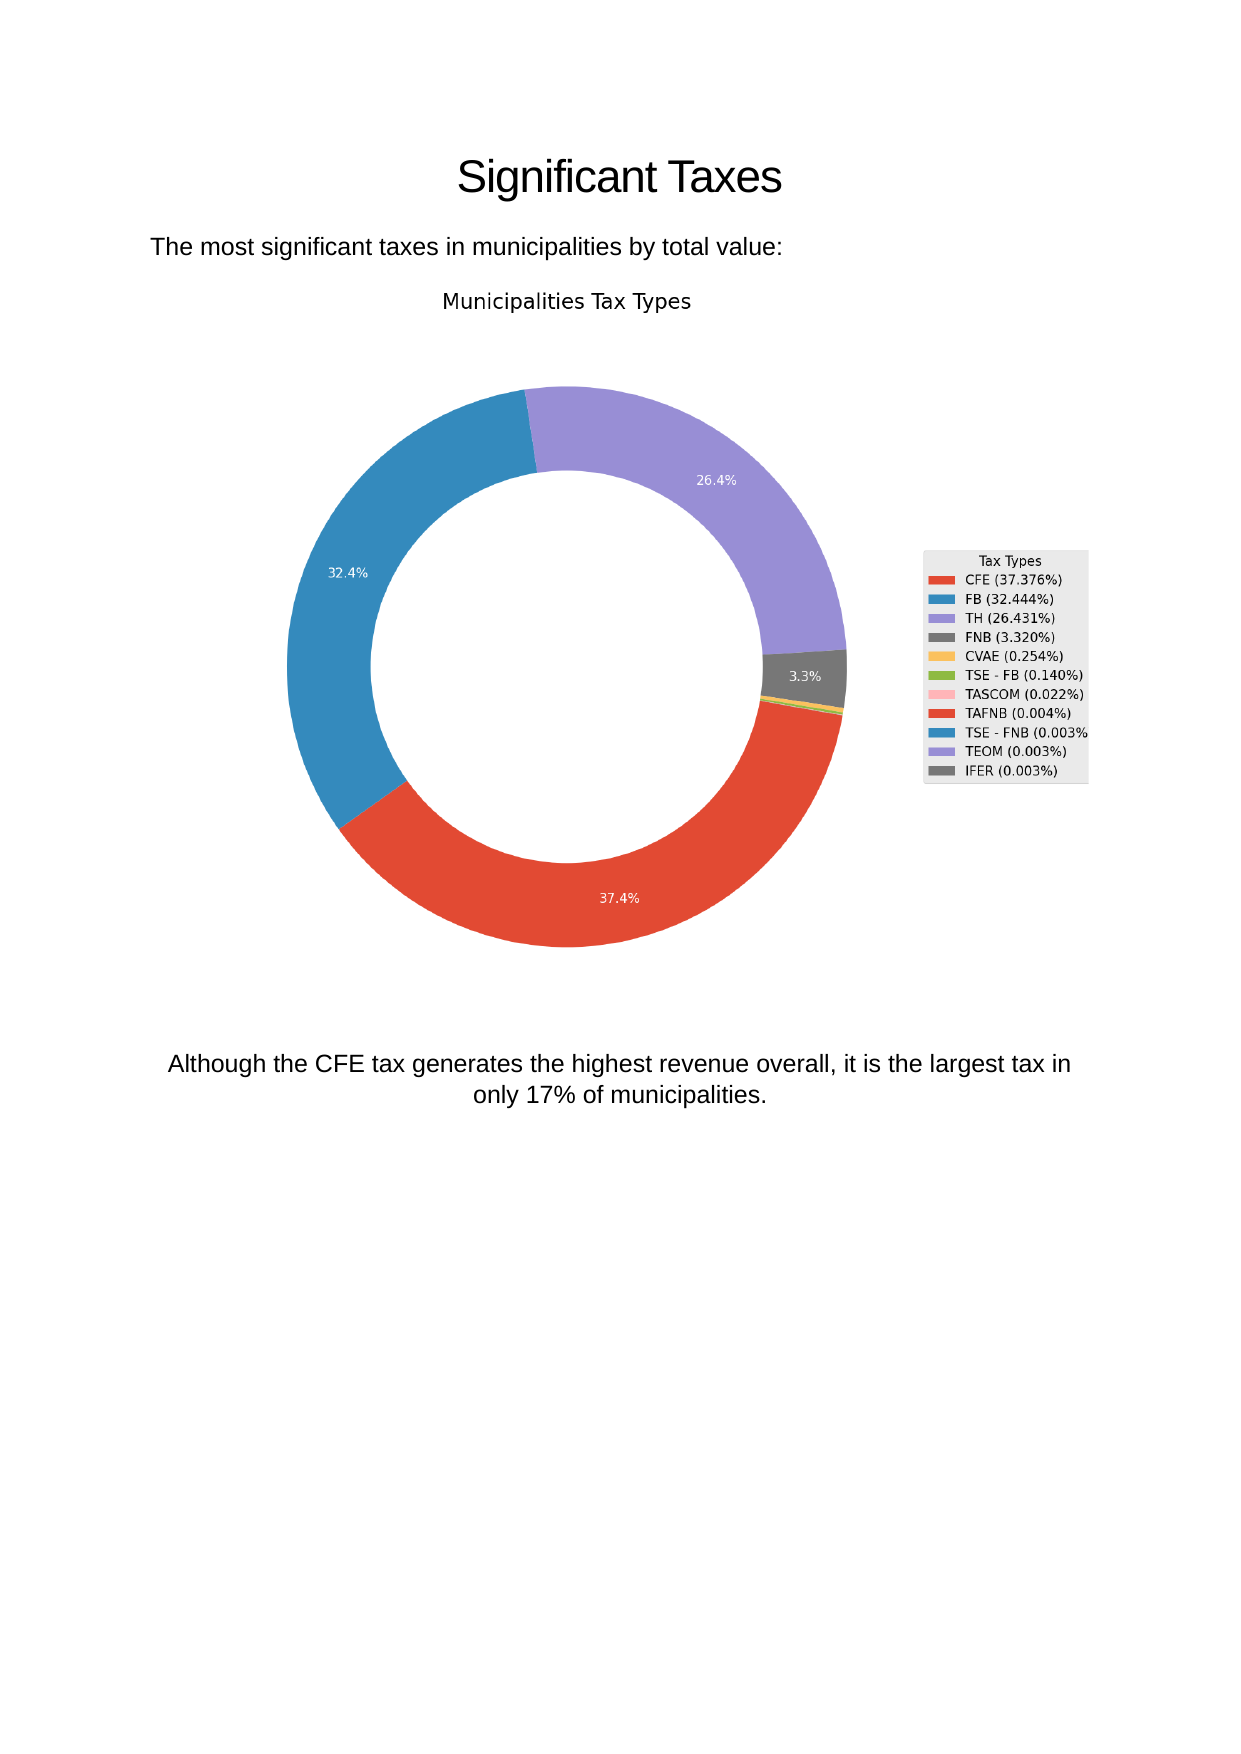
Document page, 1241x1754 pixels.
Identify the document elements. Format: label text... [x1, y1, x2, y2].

text Significant Taxes [150, 150, 1090, 203]
text The most significant taxes in municipalities by total value: [150, 232, 1090, 261]
text Although the CFE tax generates the highest revenue overall, it is the largest tax in only 17% of municipalities. [150, 1049, 1090, 1109]
picture [150, 279, 1089, 1031]
